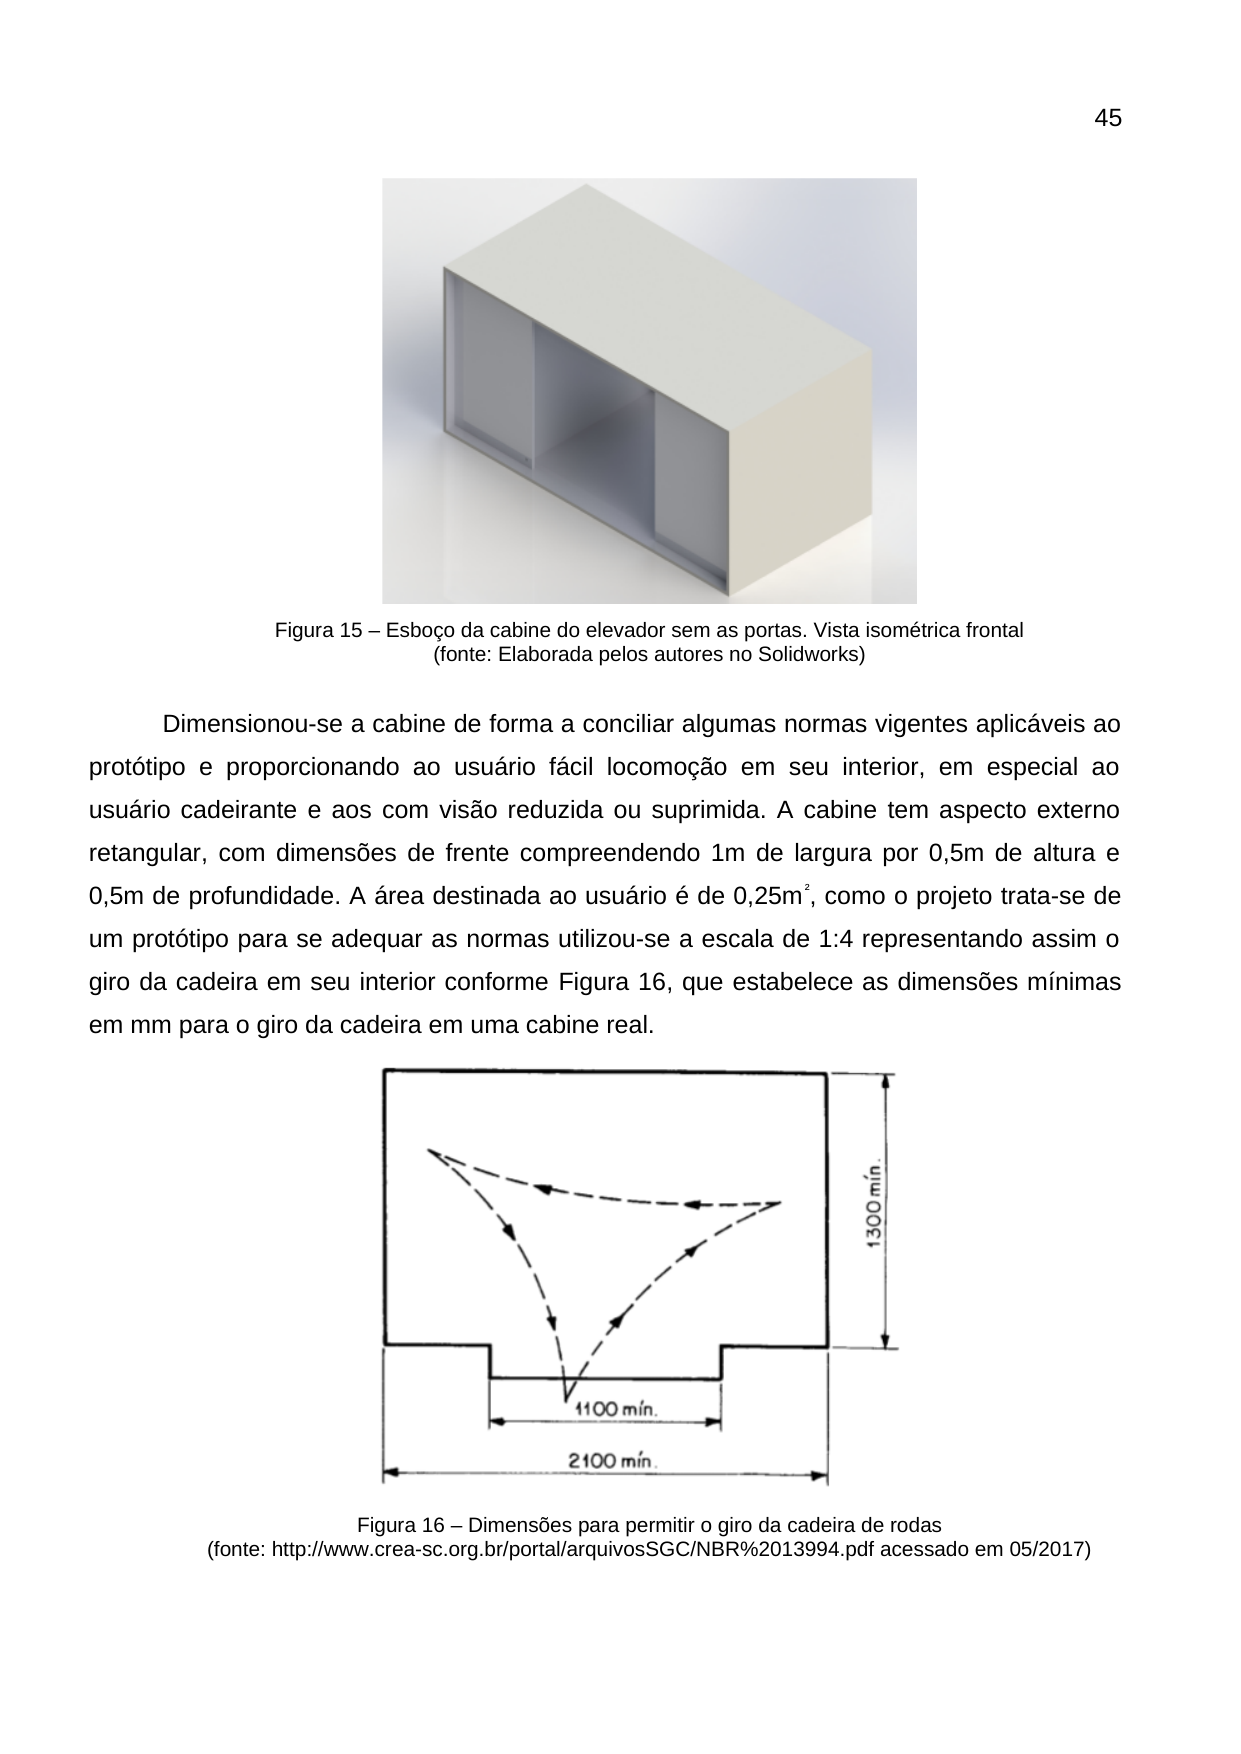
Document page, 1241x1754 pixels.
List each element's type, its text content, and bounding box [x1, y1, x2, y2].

text Figura 15 – Esboço da cabine do elevador sem as portas. Vista isométrica frontal [177, 618, 1122, 642]
text Figura 16 – Dimensões para permitir o giro da cadeira de rodas [177, 1513, 1122, 1537]
picture [367, 1053, 933, 1499]
list Dimensionou-se a cabine de forma a conciliar algumas normas vigentes aplicáveis ao protótipo e proporcionando ao usuário fácil locomoção em seu interior, em especial ao usuário cadeirante e aos com visão reduzida ou suprimida. A cabine tem aspecto externo retangular, com dimensões de frente compreendendo 1m de largura por 0,5m de altura e 0,5m de profundidade. A área destinada ao usuário é de 0,25m², como o projeto trata-se de um protótipo para se adequar as normas utilizou-se a escala de 1:4 representando assim o giro da cadeira em seu interior conforme Figura 16, que estabelece as dimensões mínimas em mm para o giro da cadeira em uma cabine real. [88, 709, 1122, 1039]
text (fonte: http://www.crea-sc.org.br/portal/arquivosSGC/NBR%2013994.pdf acessado em 05/2017) [177, 1537, 1122, 1561]
picture [382, 177, 917, 604]
text (fonte: Elaborada pelos autores no Solidworks) [177, 642, 1122, 666]
